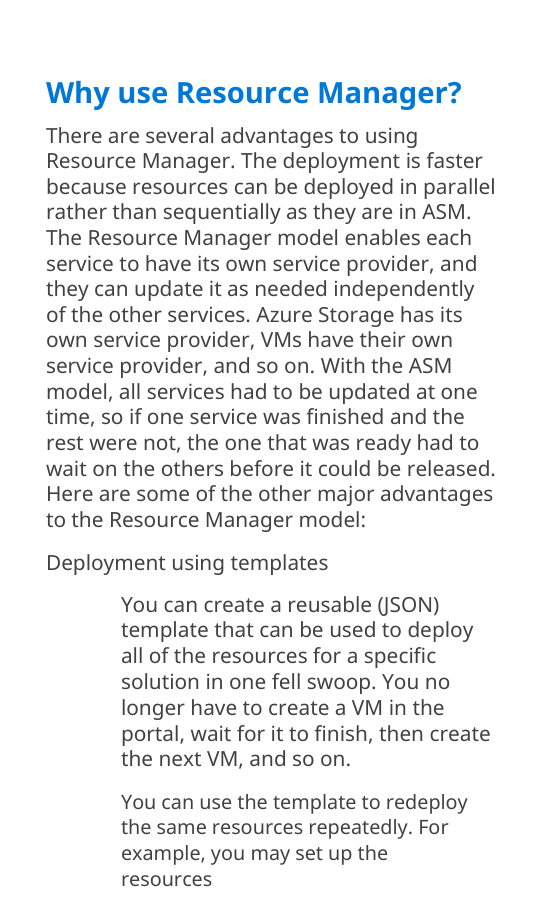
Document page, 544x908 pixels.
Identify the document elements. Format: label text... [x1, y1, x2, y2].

text There are several advantages to using Resource Manager. The deployment is faster because resources can be deployed in parallel rather than sequentially as they are in ASM. The Resource Manager model enables each service to have its own service provider, and they can update it as needed independently of the other services. Azure Storage has its own service provider, VMs have their own service provider, and so on. With the ASM model, all services had to be updated at one time, so if one service was finished and the rest were not, the one that was ready had to wait on the others before it could be released. Here are some of the other major advantages to the Resource Manager model: [46, 123, 497, 533]
text You can use the template to redeploy the same resources repeatedly. For example, you may set up the resources [121, 789, 476, 892]
text Deployment using templates [46, 548, 497, 576]
text You can create a reusable (JSON) template that can be used to deploy all of the resources for a specific solution in one fell swoop. You no longer have to create a VM in the portal, wait for it to finish, then create the next VM, and so on. [121, 592, 491, 773]
text Why use Resource Manager? [46, 72, 497, 112]
